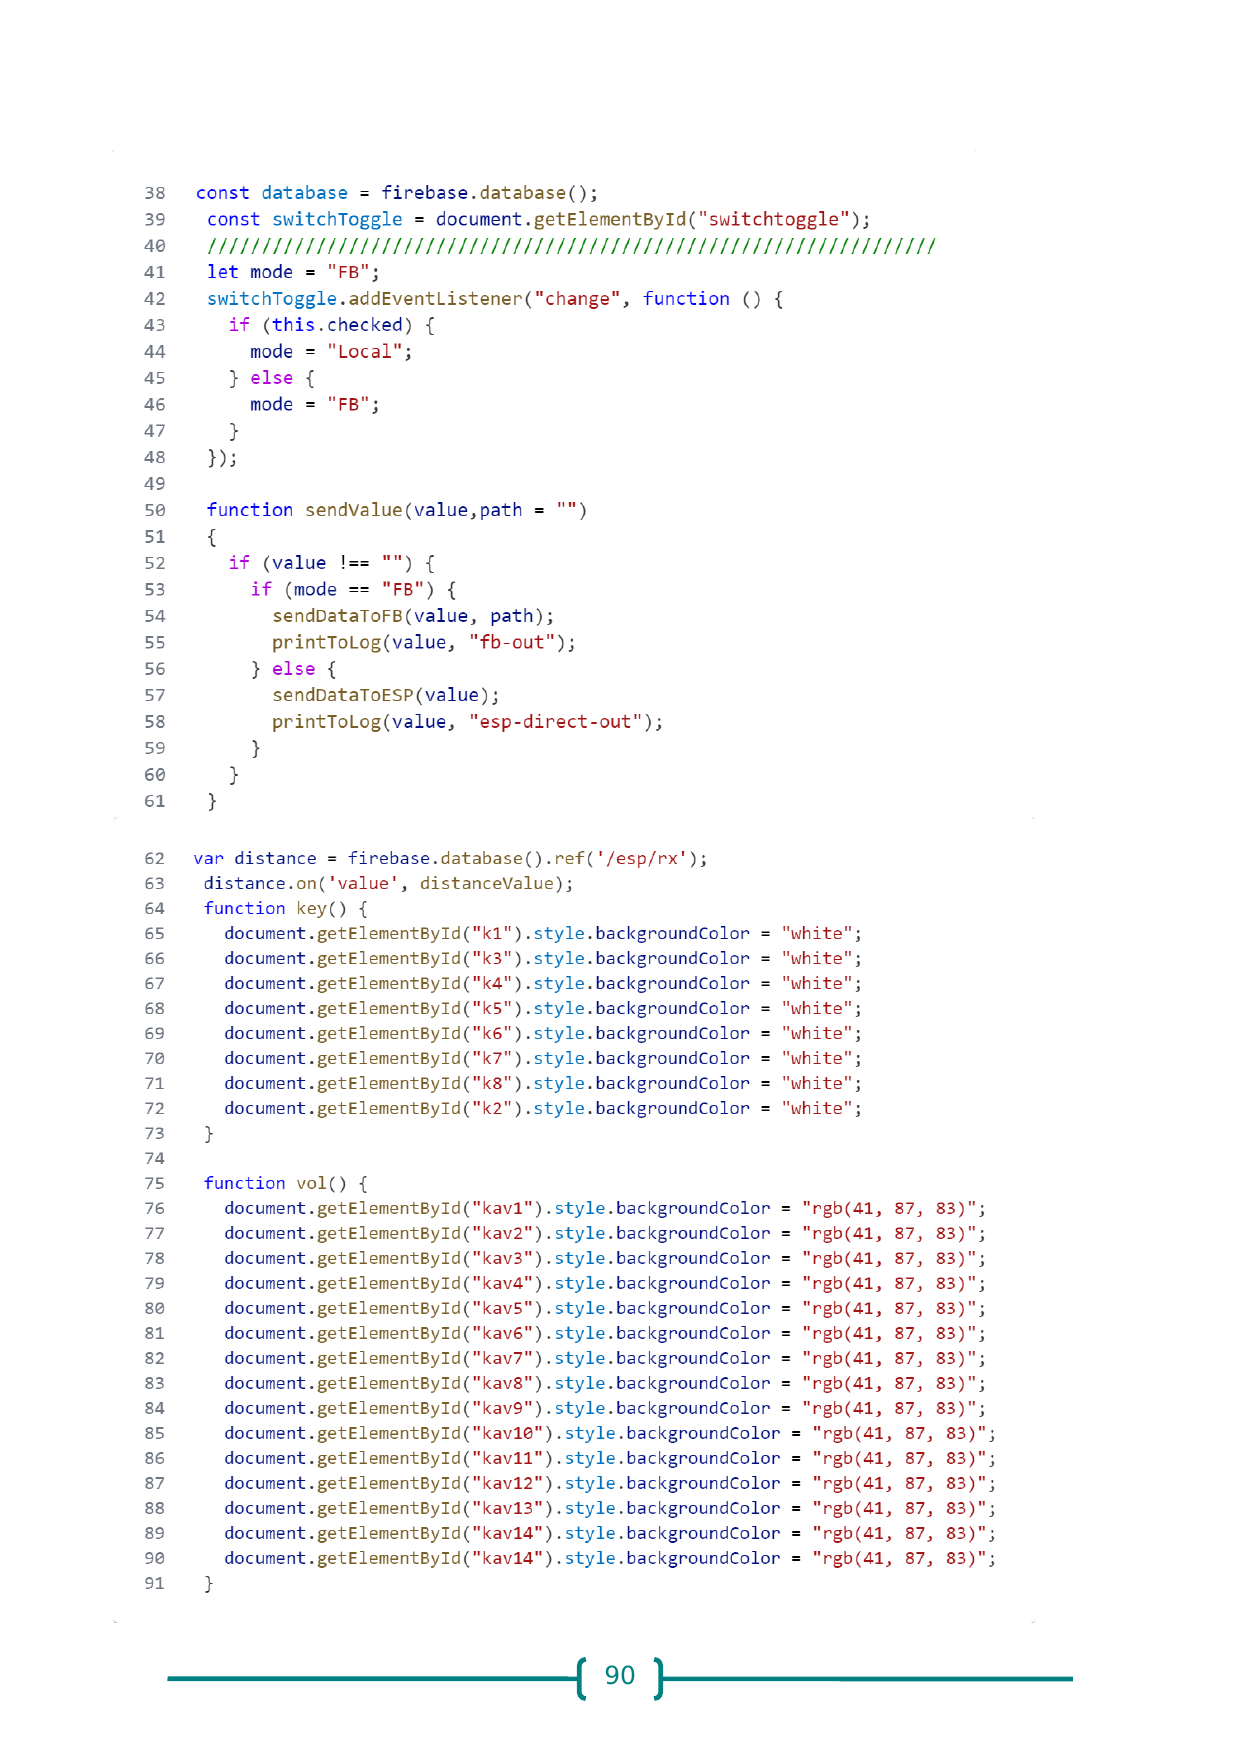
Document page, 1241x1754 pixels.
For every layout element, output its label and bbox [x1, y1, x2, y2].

picture [112, 150, 1035, 1623]
